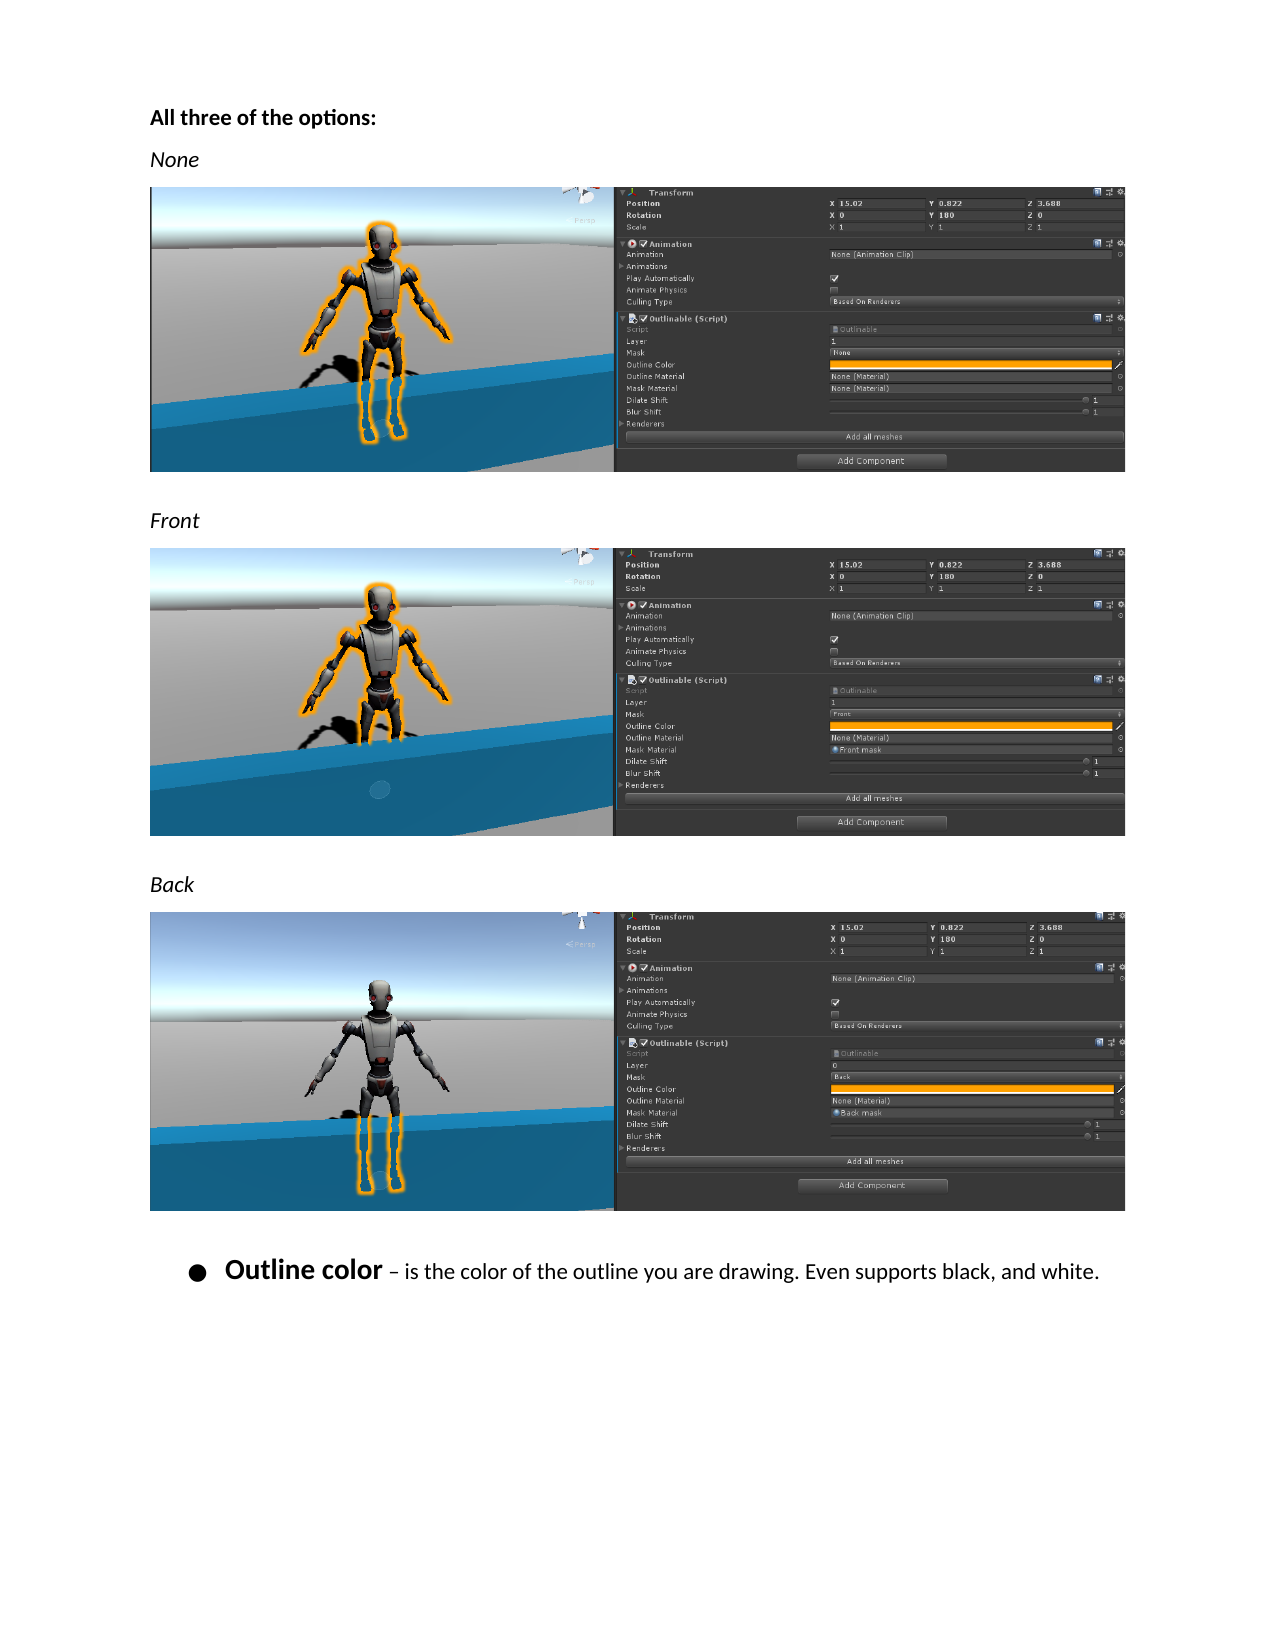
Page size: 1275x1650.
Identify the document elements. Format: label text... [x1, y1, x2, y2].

text Front [150, 506, 1125, 534]
picture [150, 912, 1125, 1211]
text None [150, 145, 1125, 173]
text All three of the options: [150, 103, 1125, 131]
list Outline color – is the color of the outline you are drawing. Even supports black, and white. [187, 1246, 1125, 1293]
picture [150, 548, 1125, 836]
text Back [150, 871, 1125, 899]
picture [150, 187, 1125, 472]
